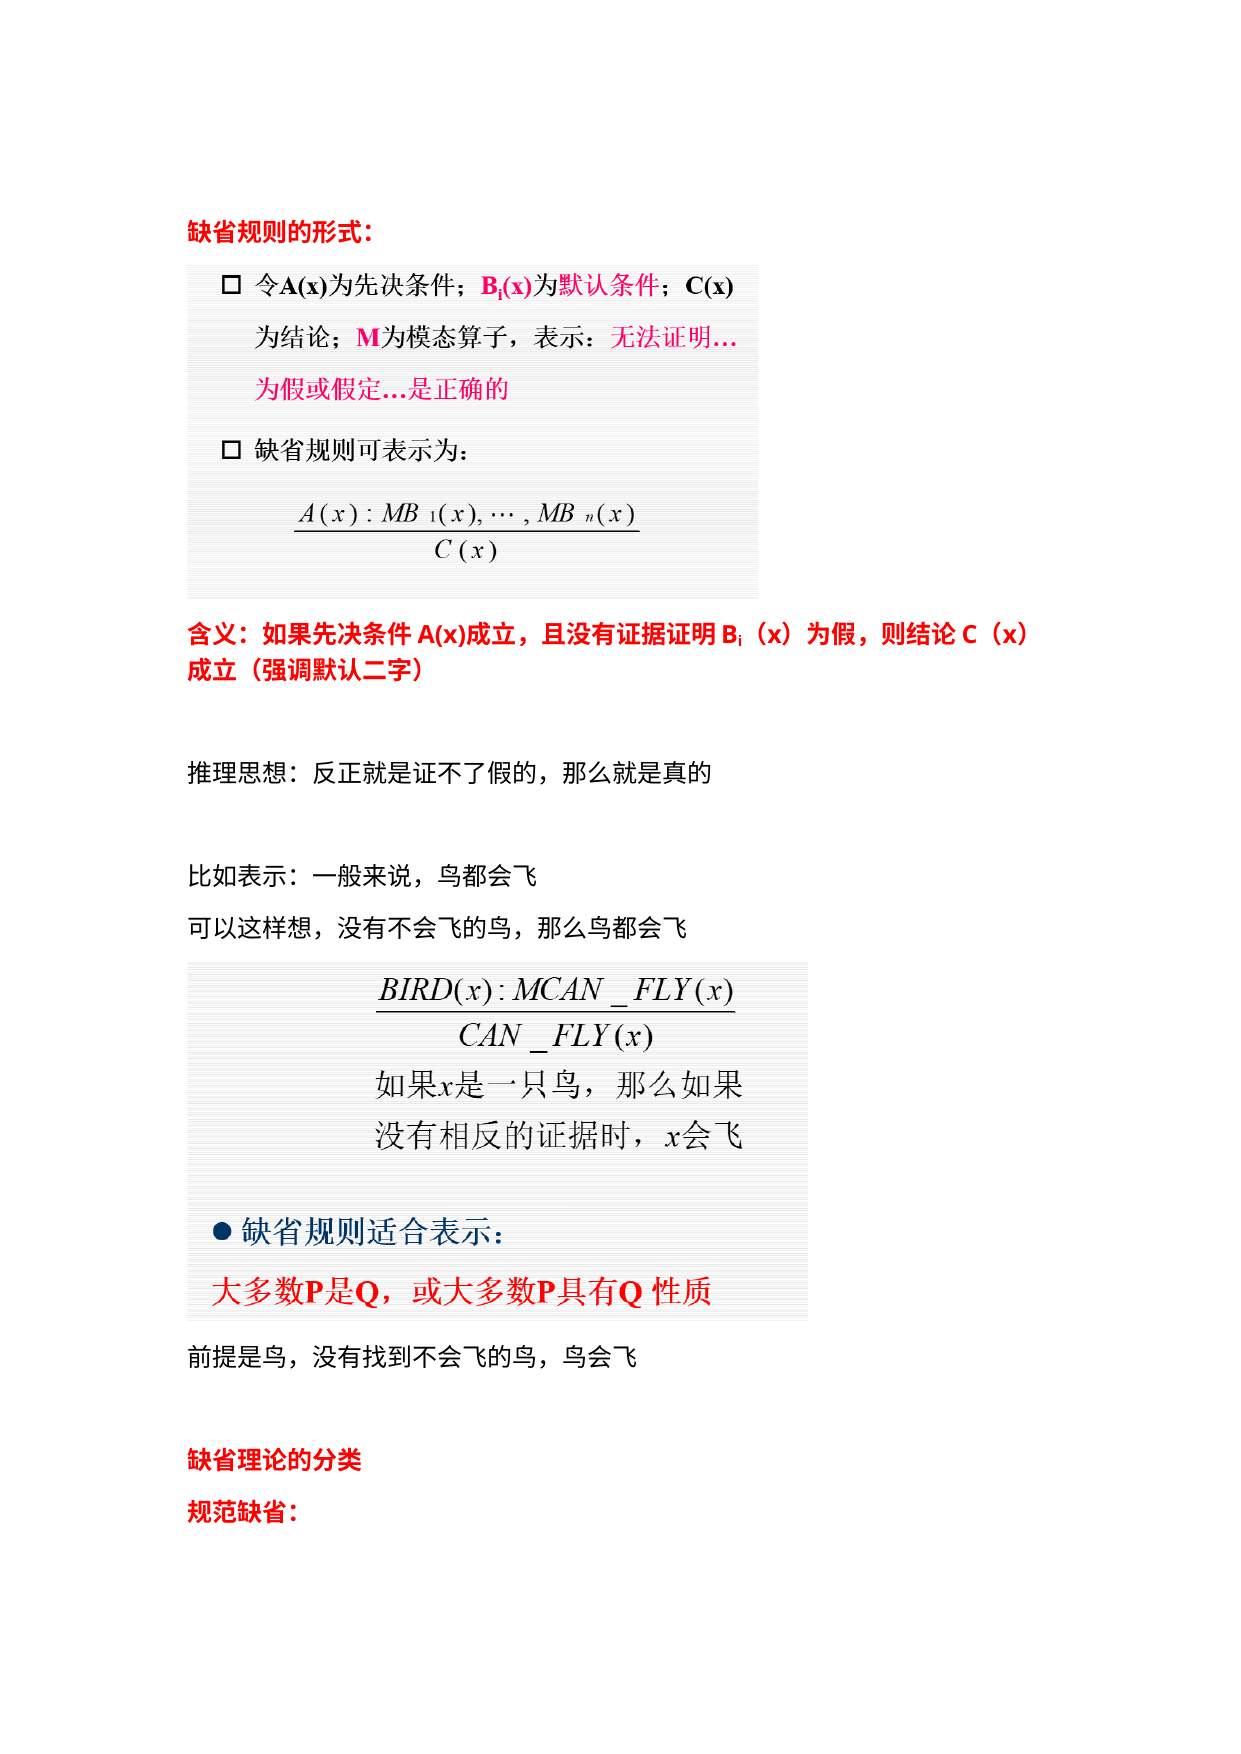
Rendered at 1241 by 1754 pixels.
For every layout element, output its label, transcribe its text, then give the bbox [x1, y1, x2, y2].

text 前提是鸟，没有找到不会飞的鸟，鸟会飞 [187, 1337, 1053, 1373]
text 规范缺省： [187, 1493, 1053, 1529]
text 缺省规则的形式： [187, 212, 1053, 248]
picture [187, 264, 759, 599]
text 推理思想：反正就是证不了假的，那么就是真的 [187, 754, 1053, 790]
picture [187, 961, 808, 1321]
text 缺省理论的分类 [187, 1440, 1053, 1476]
text 比如表示：一般来说，鸟都会飞 [187, 856, 1053, 893]
text 含义：如果先决条件A(x)成立，且没有证据证明Bi（x）为假，则结论C（x）成立（强调默认二字） [187, 614, 1053, 687]
text 可以这样想，没有不会飞的鸟，那么鸟都会飞 [187, 909, 1053, 945]
